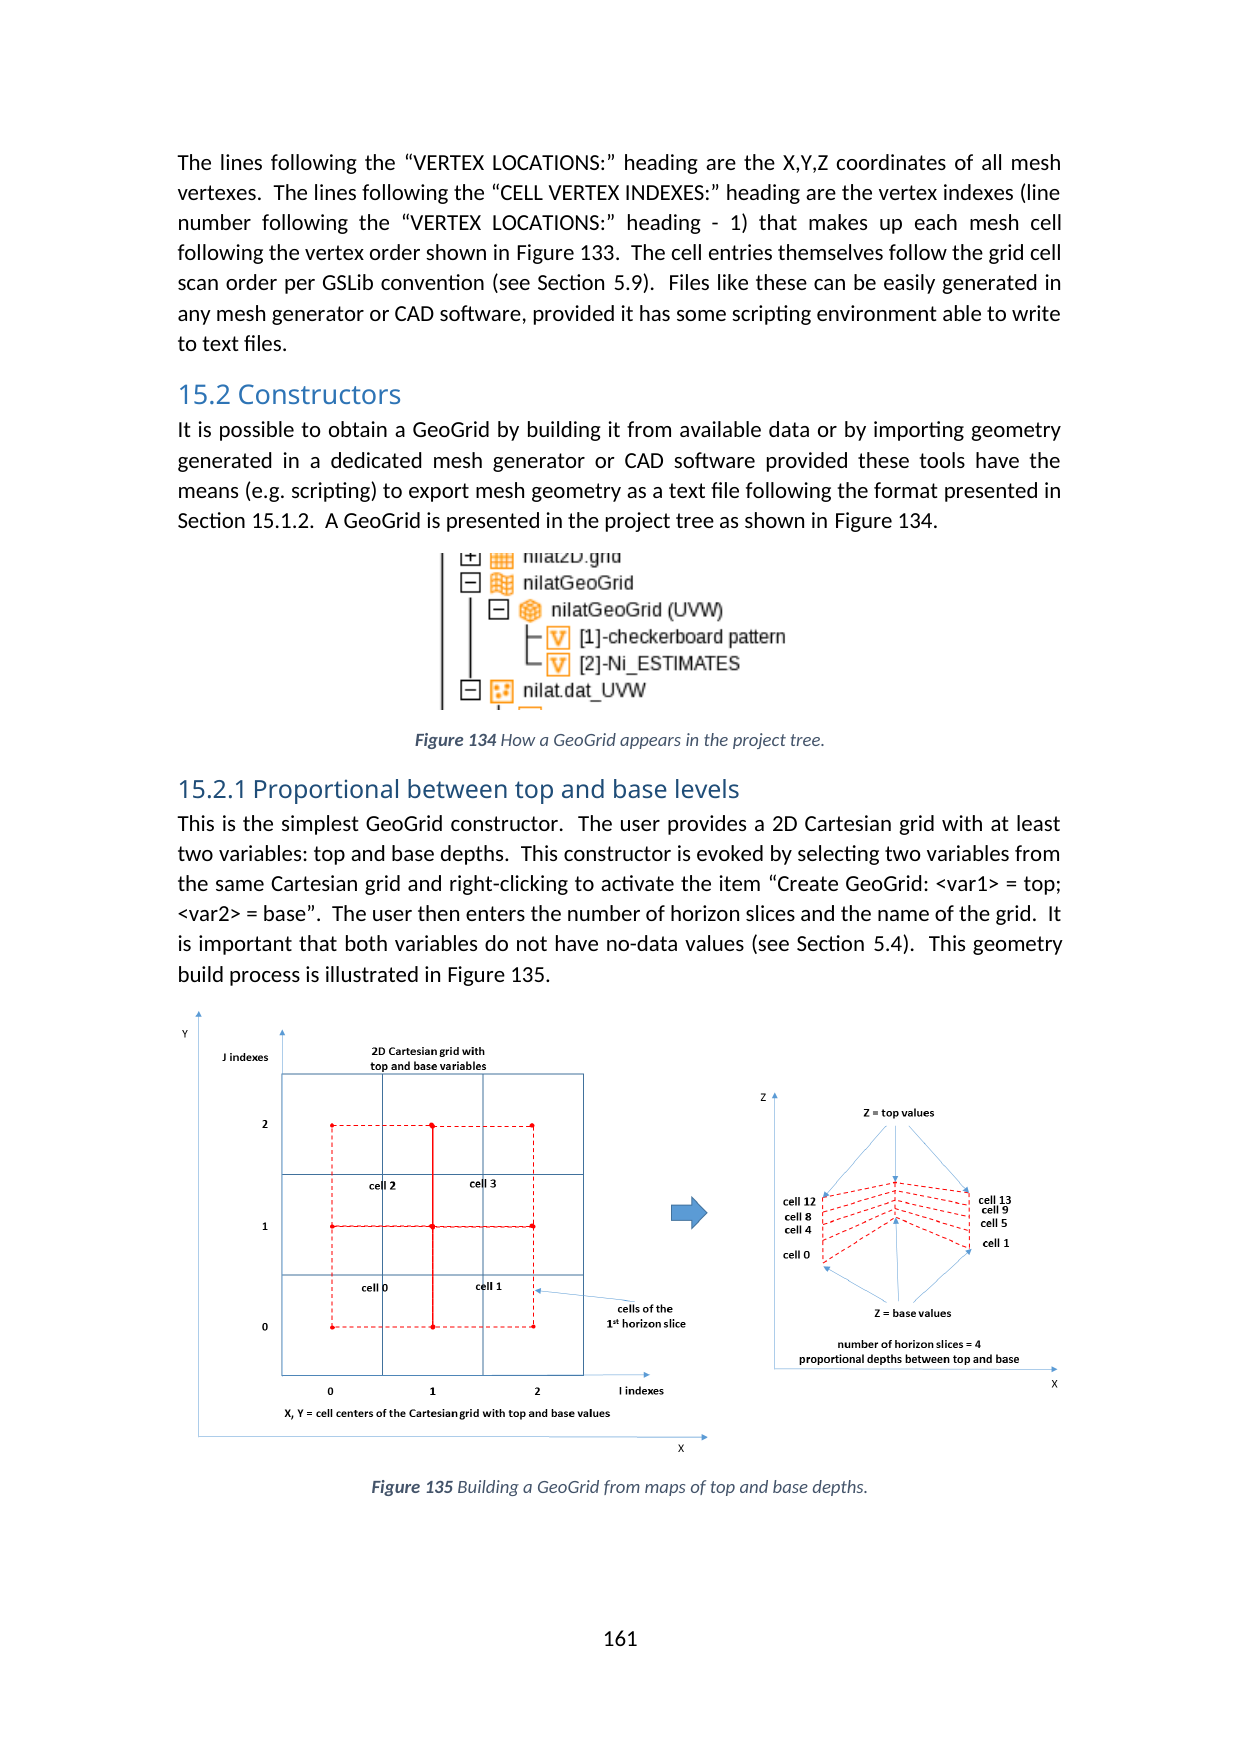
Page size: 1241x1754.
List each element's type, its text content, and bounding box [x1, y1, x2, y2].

text Figure 135 Building a GeoGrid from maps of top and base depths. [177, 1475, 1063, 1498]
text The lines following the “VERTEX LOCATIONS:” heading are the X,Y,Z coordinates of all mesh vertexes. The lines following the “CELL VERTEX INDEXES:” heading are the vertex indexes (line number following the “VERTEX LOCATIONS:” heading - 1) that makes up each mesh cell following the vertex order shown in Figure 133. The cell entries themselves follow the grid cell scan order per GSLib convention (see Section 5.9). Files like these can be easily generated in any mesh generator or CAD software, provided it has some scripting environment able to write to text files. [177, 148, 1063, 357]
text It is possible to obtain a GeoGrid by building it from available data or by importing geometry generated in a dedicated mesh generator or CAD software provided these tools have the means (e.g. scripting) to export mesh geometry as a text file following the format presented in Section 15.1.2. A GeoGrid is presented in the project tree as shown in Figure 134. [177, 416, 1063, 534]
text This is the simplest GeoGrid constructor. The user provides a 2D Cartesian grid with at least two variables: top and base depths. This constructor is evoked by selecting two variables from the same Cartesian grid and right-clicking to activate the item “Create GeoGrid: <var1> = top; <var2> = base”. The user then enters the number of horizon slices and the name of the grid. It is important that both variables do not have no-data values (see Section 5.4). This geometry build process is illustrated in Figure 135. [177, 809, 1063, 988]
text Figure 134 How a GeoGrid appears in the project tree. [177, 728, 1063, 751]
subtitle Constructors [177, 376, 1063, 413]
picture [177, 1006, 1062, 1457]
picture [434, 553, 807, 710]
subtitle Proportional between top and base levels [177, 772, 1063, 806]
